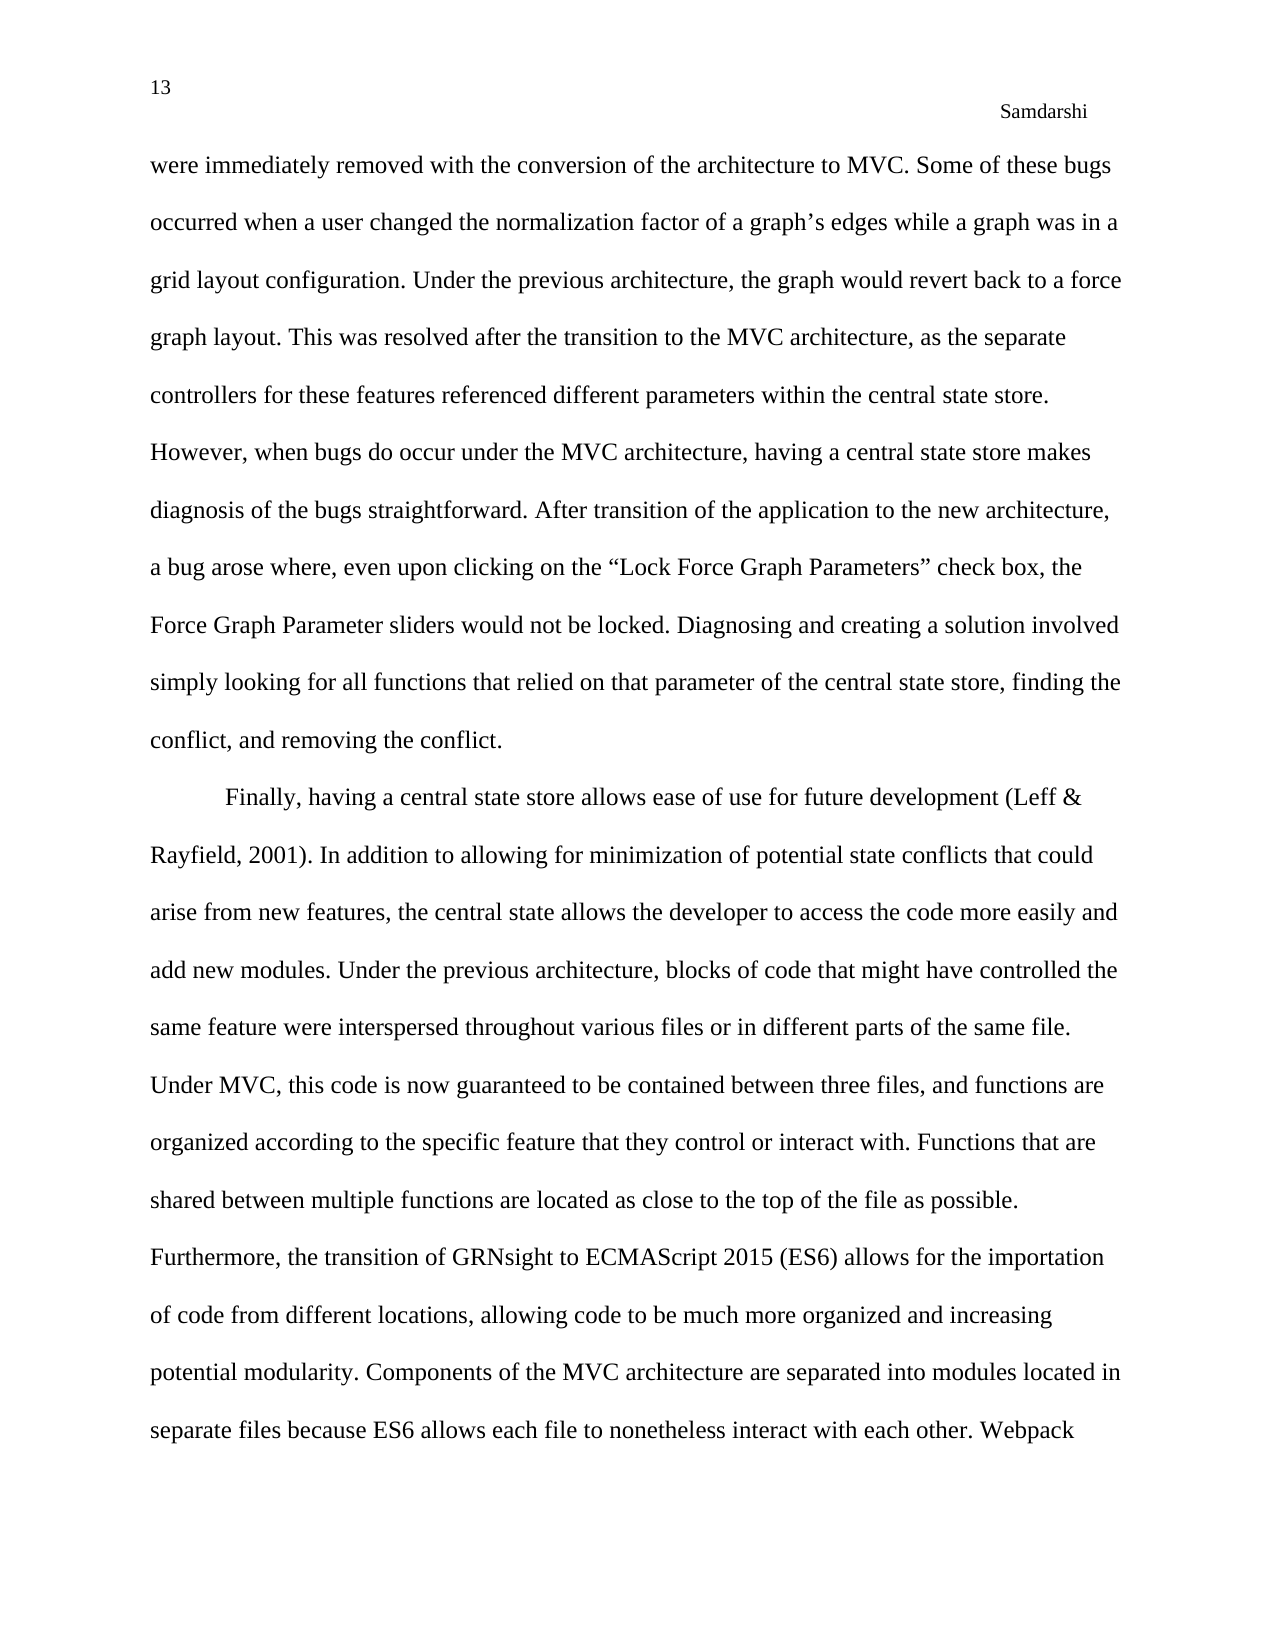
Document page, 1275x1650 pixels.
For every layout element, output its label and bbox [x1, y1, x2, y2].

text [150, 150, 1125, 754]
text [150, 782, 1125, 1444]
